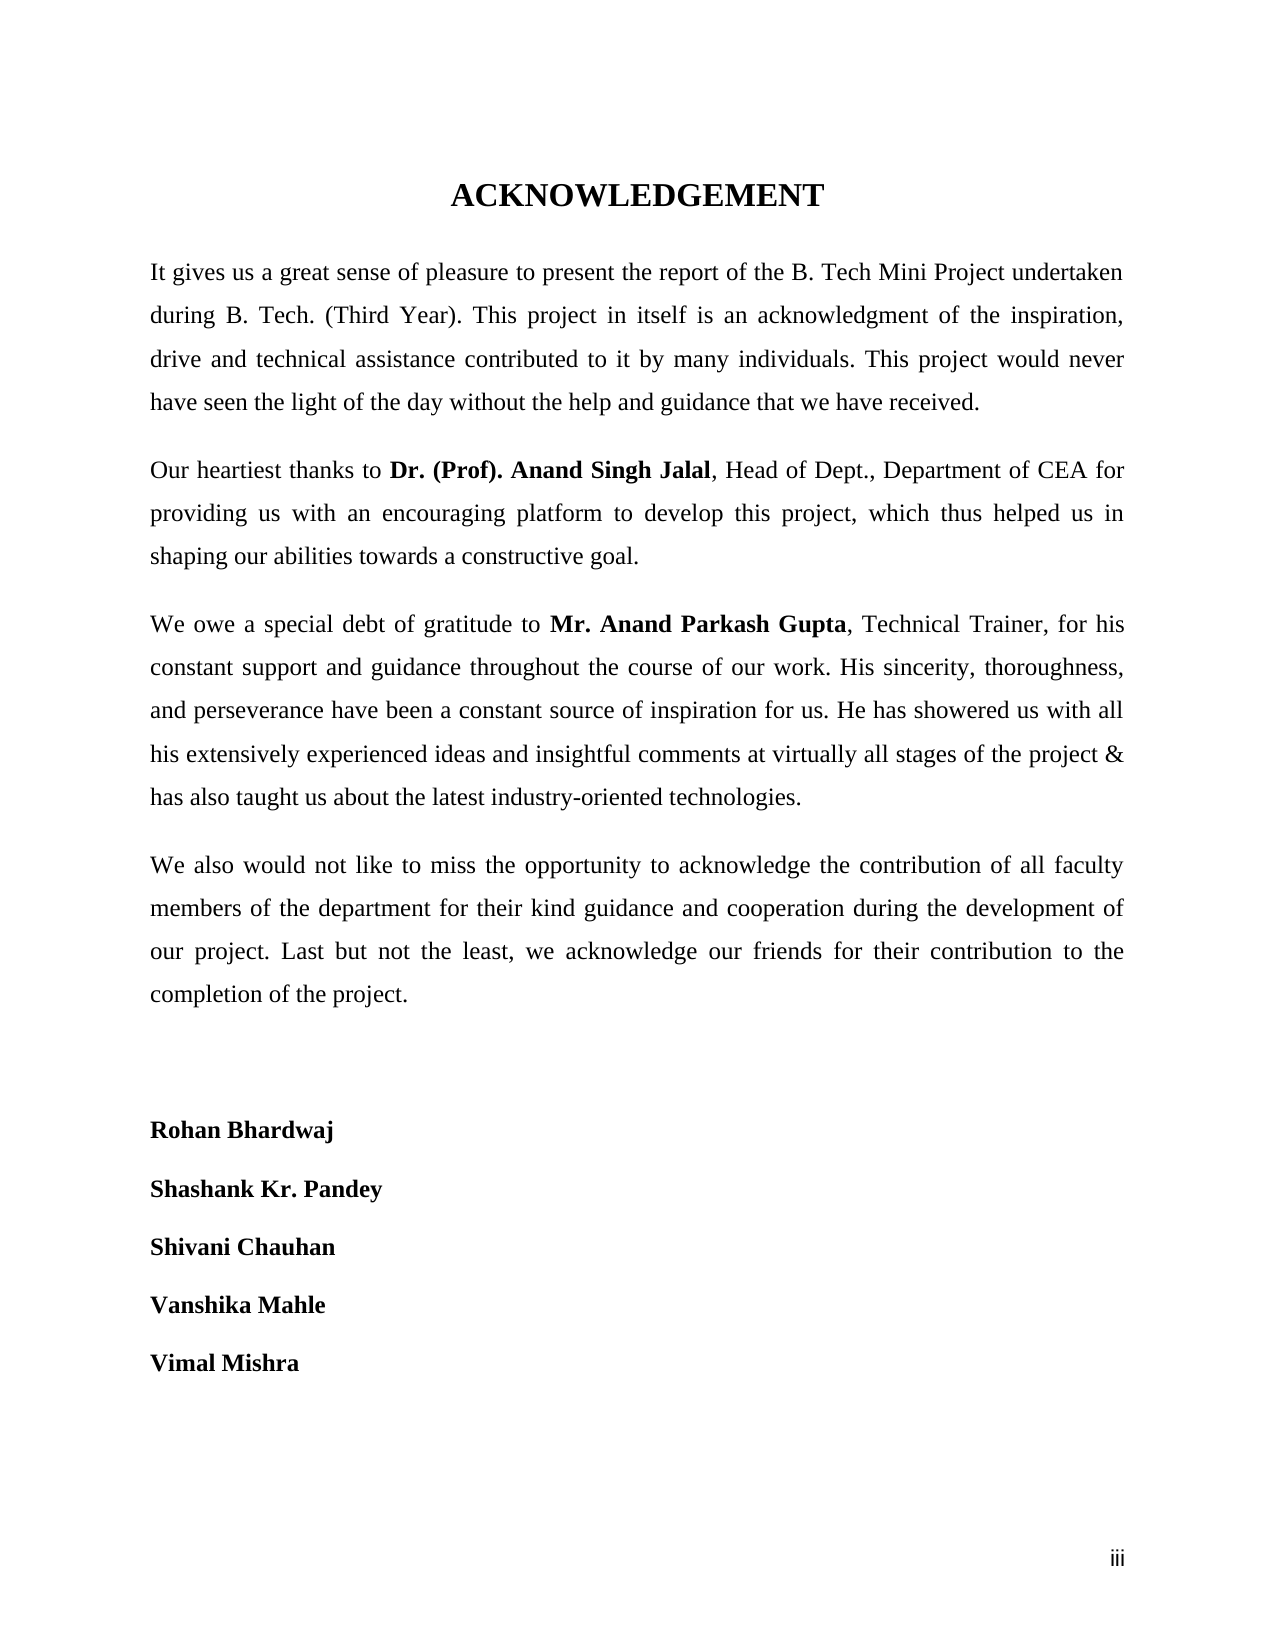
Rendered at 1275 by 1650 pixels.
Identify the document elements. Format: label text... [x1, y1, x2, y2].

text We owe a special debt of gratitude to Mr. Anand Parkash Gupta, Technical Trainer, for his constant support and guidance throughout the course of our work. His sincerity, thoroughness, and perseverance have been a constant source of inspiration for us. He has showered us with all his extensively experienced ideas and insightful comments at virtually all stages of the project & has also taught us about the latest industry-oriented technologies. [150, 609, 1125, 811]
text ACKNOWLEDGEMENT [150, 175, 1125, 213]
text We also would not like to miss the opportunity to acknowledge the contribution of all faculty members of the department for their kind guidance and cooperation during the development of our project. Last but not the least, we acknowledge our friends for their contribution to the completion of the project. [150, 850, 1125, 1008]
text Vanshika Mahle [150, 1290, 1125, 1318]
text Our heartiest thanks to Dr. (Prof). Anand Singh Jalal, Head of Dept., Department of CEA for providing us with an encouraging platform to develop this project, which thus helped us in shaping our abilities towards a constructive goal. [150, 455, 1125, 570]
text Shivani Chauhan [150, 1232, 1125, 1260]
text Vimal Mishra [150, 1348, 1125, 1376]
text Shashank Kr. Pandey [150, 1174, 1125, 1202]
text It gives us a great sense of pleasure to present the report of the B. Tech Mini Project undertaken during B. Tech. (Third Year). This project in itself is an acknowledgment of the inspiration, drive and technical assistance contributed to it by many individuals. This project would never have seen the light of the day without the help and guidance that we have received. [150, 257, 1125, 416]
text Rohan Bhardwaj [150, 1116, 1125, 1144]
